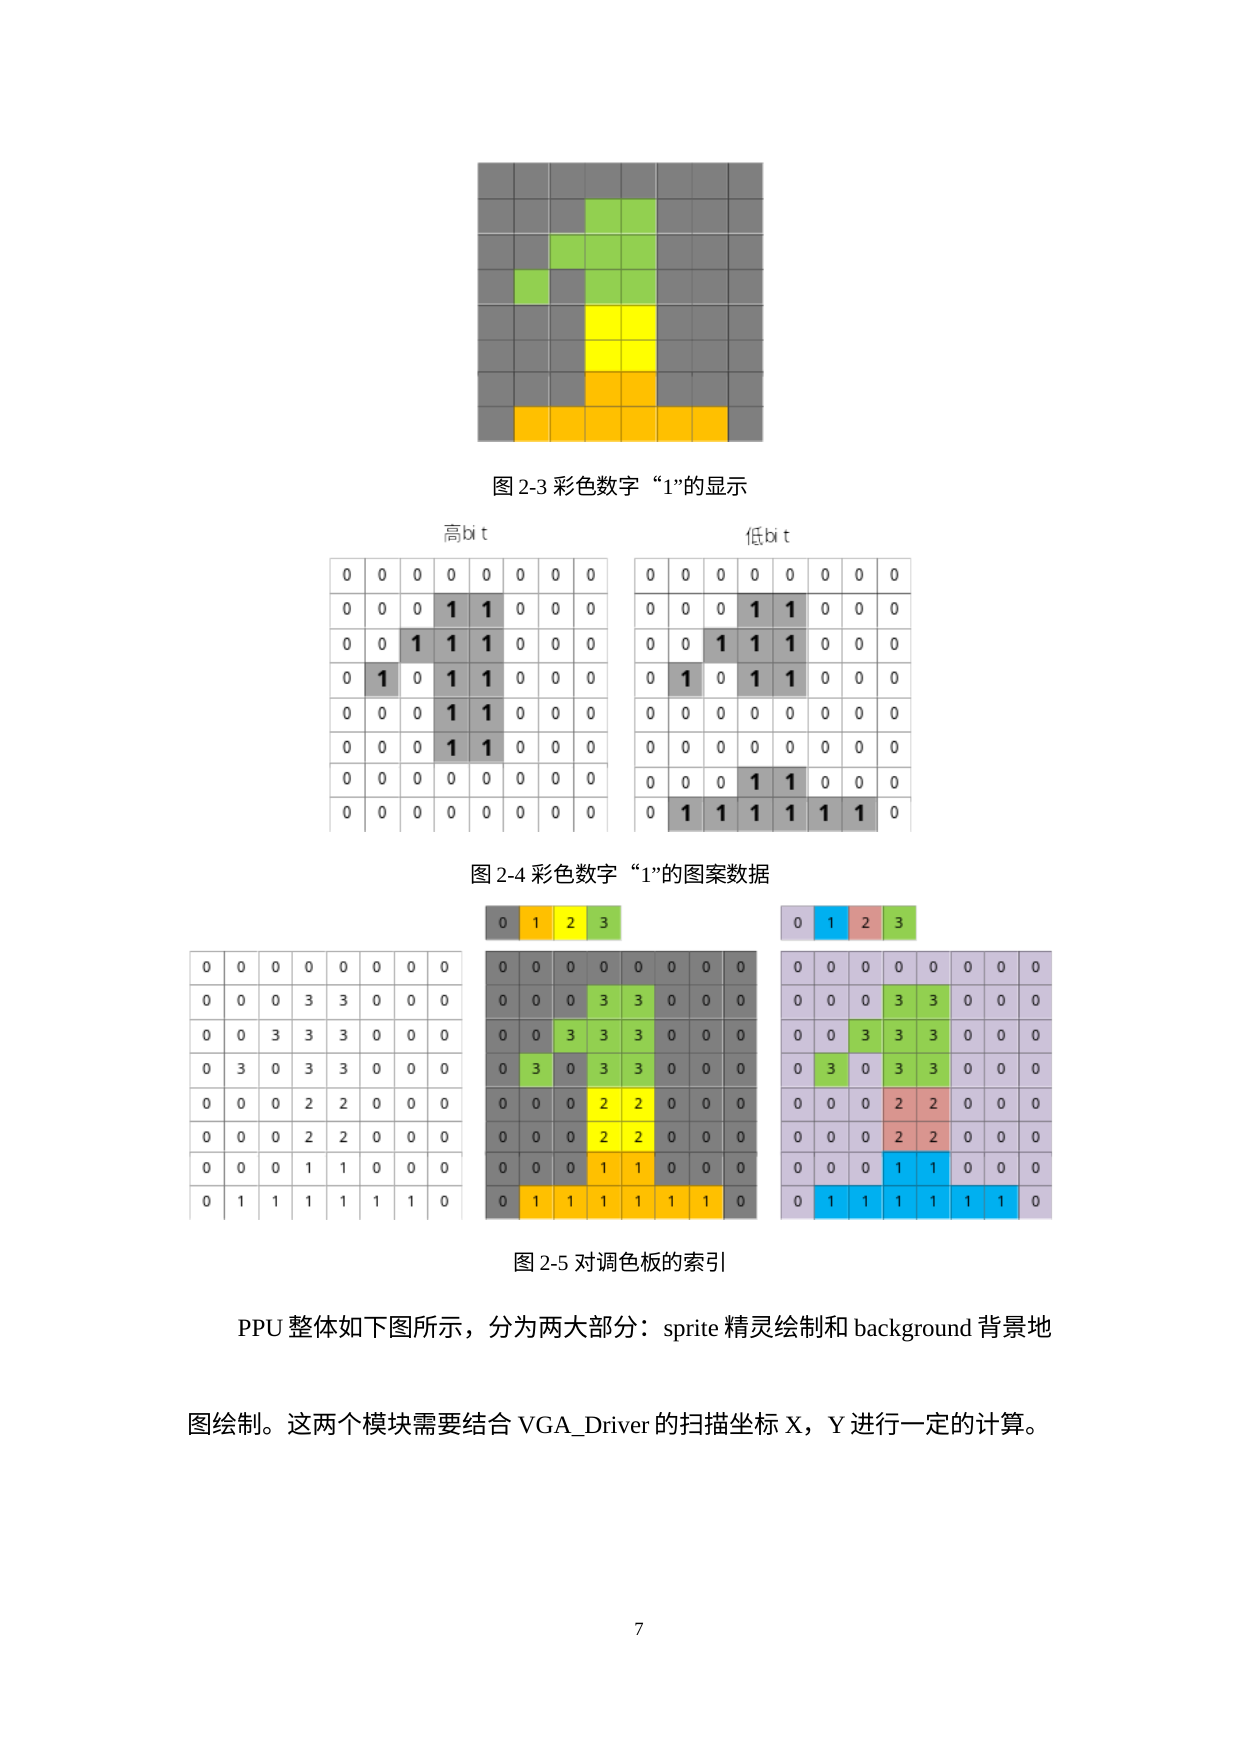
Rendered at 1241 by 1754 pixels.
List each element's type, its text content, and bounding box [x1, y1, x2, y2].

text 图2-5 对调色板的索引 [187, 1244, 1053, 1277]
text 图2-4 彩色数字“1”的图案数据 [187, 857, 1053, 889]
text PPU整体如下图所示，分为两大部分：sprite精灵绘制和background背景地图绘制。这两个模块需要结合VGA_Driver的扫描坐标X，Y进行一定的计算。 [187, 1293, 1053, 1455]
text 图2-3 彩色数字“1”的显示 [187, 469, 1053, 501]
